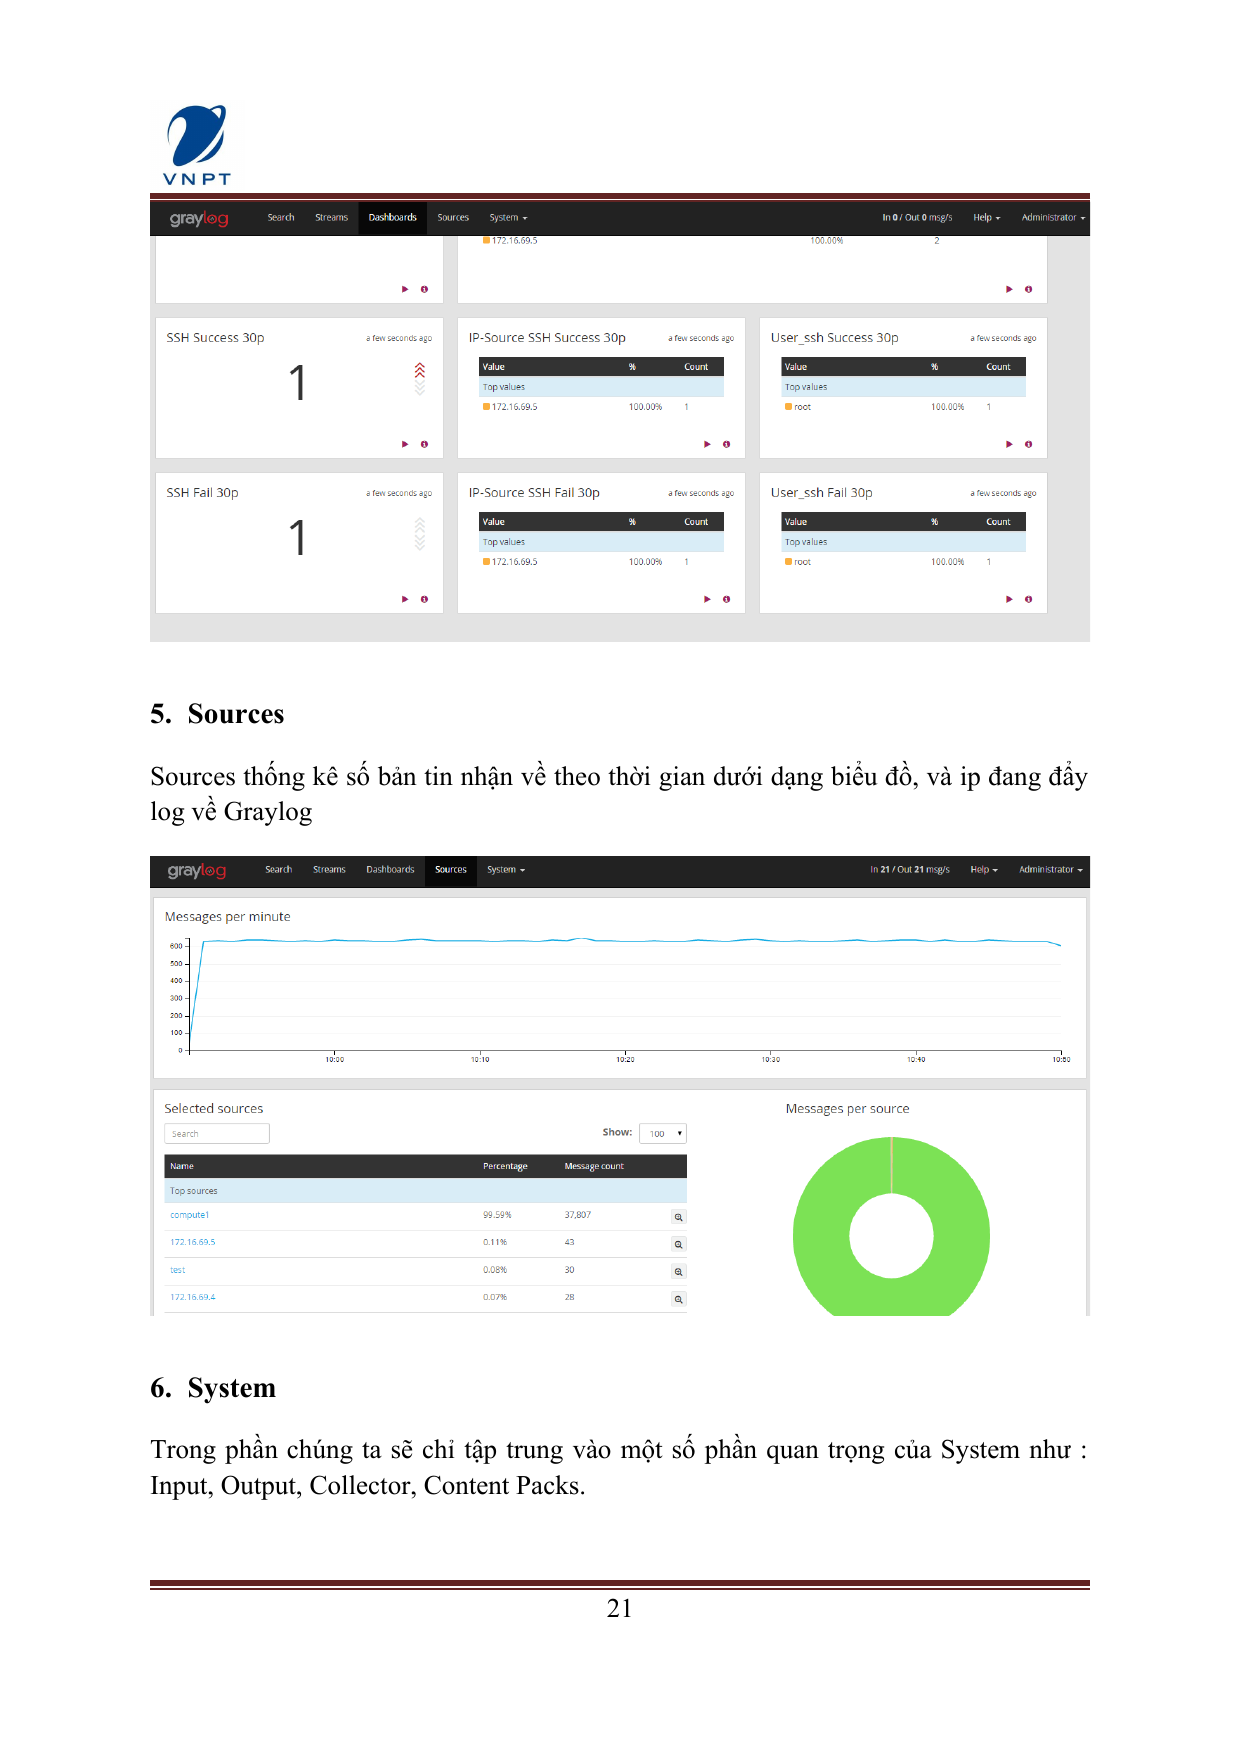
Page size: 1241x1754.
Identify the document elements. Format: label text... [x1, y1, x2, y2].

picture [150, 100, 245, 191]
subtitle System [150, 1370, 1090, 1403]
picture [150, 202, 1091, 642]
text Trong phần chúng ta sẽ chỉ tập trung vào một số phần quan trọng của System như : Input, Output, Collector, Content Packs. [150, 1433, 1090, 1500]
subtitle Sources [150, 696, 1090, 730]
picture [150, 856, 1091, 1316]
text Sources thống kê số bản tin nhận về theo thời gian dưới dạng biểu đồ, và ip đang đẩy log về Graylog [150, 760, 1090, 827]
